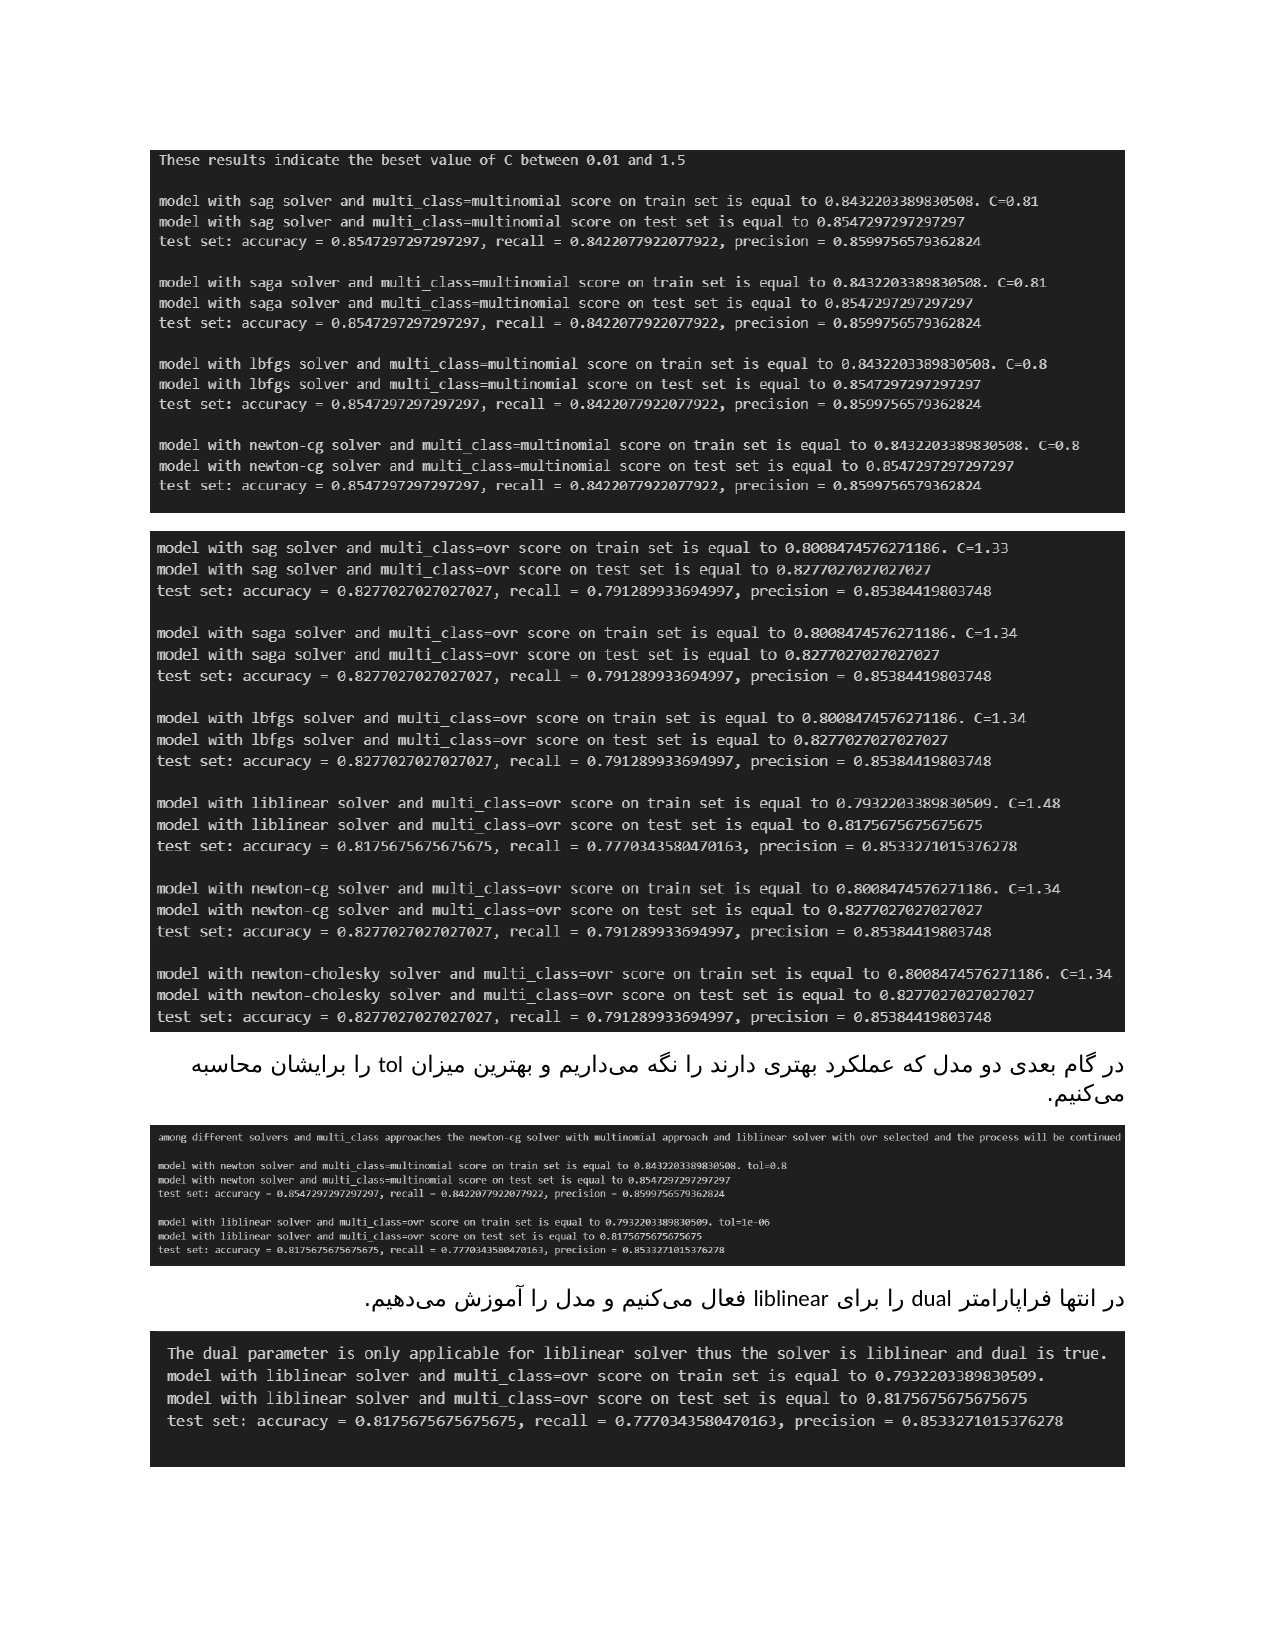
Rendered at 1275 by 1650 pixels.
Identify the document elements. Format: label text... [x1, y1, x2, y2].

picture [150, 150, 1125, 513]
picture [150, 1331, 1125, 1467]
picture [150, 531, 1125, 1032]
picture [150, 1125, 1125, 1266]
text در گام بعدی دو مدل که عملکرد بهتری دارند را نگه می‌داریم و بهترین میزان tol را برایشان محاسبه می‌کنیم. [150, 1050, 1125, 1107]
text در انتها فراپارامتر dual را برای liblinear فعال می‌کنیم و مدل را آموزش می‌دهیم. [150, 1284, 1125, 1312]
